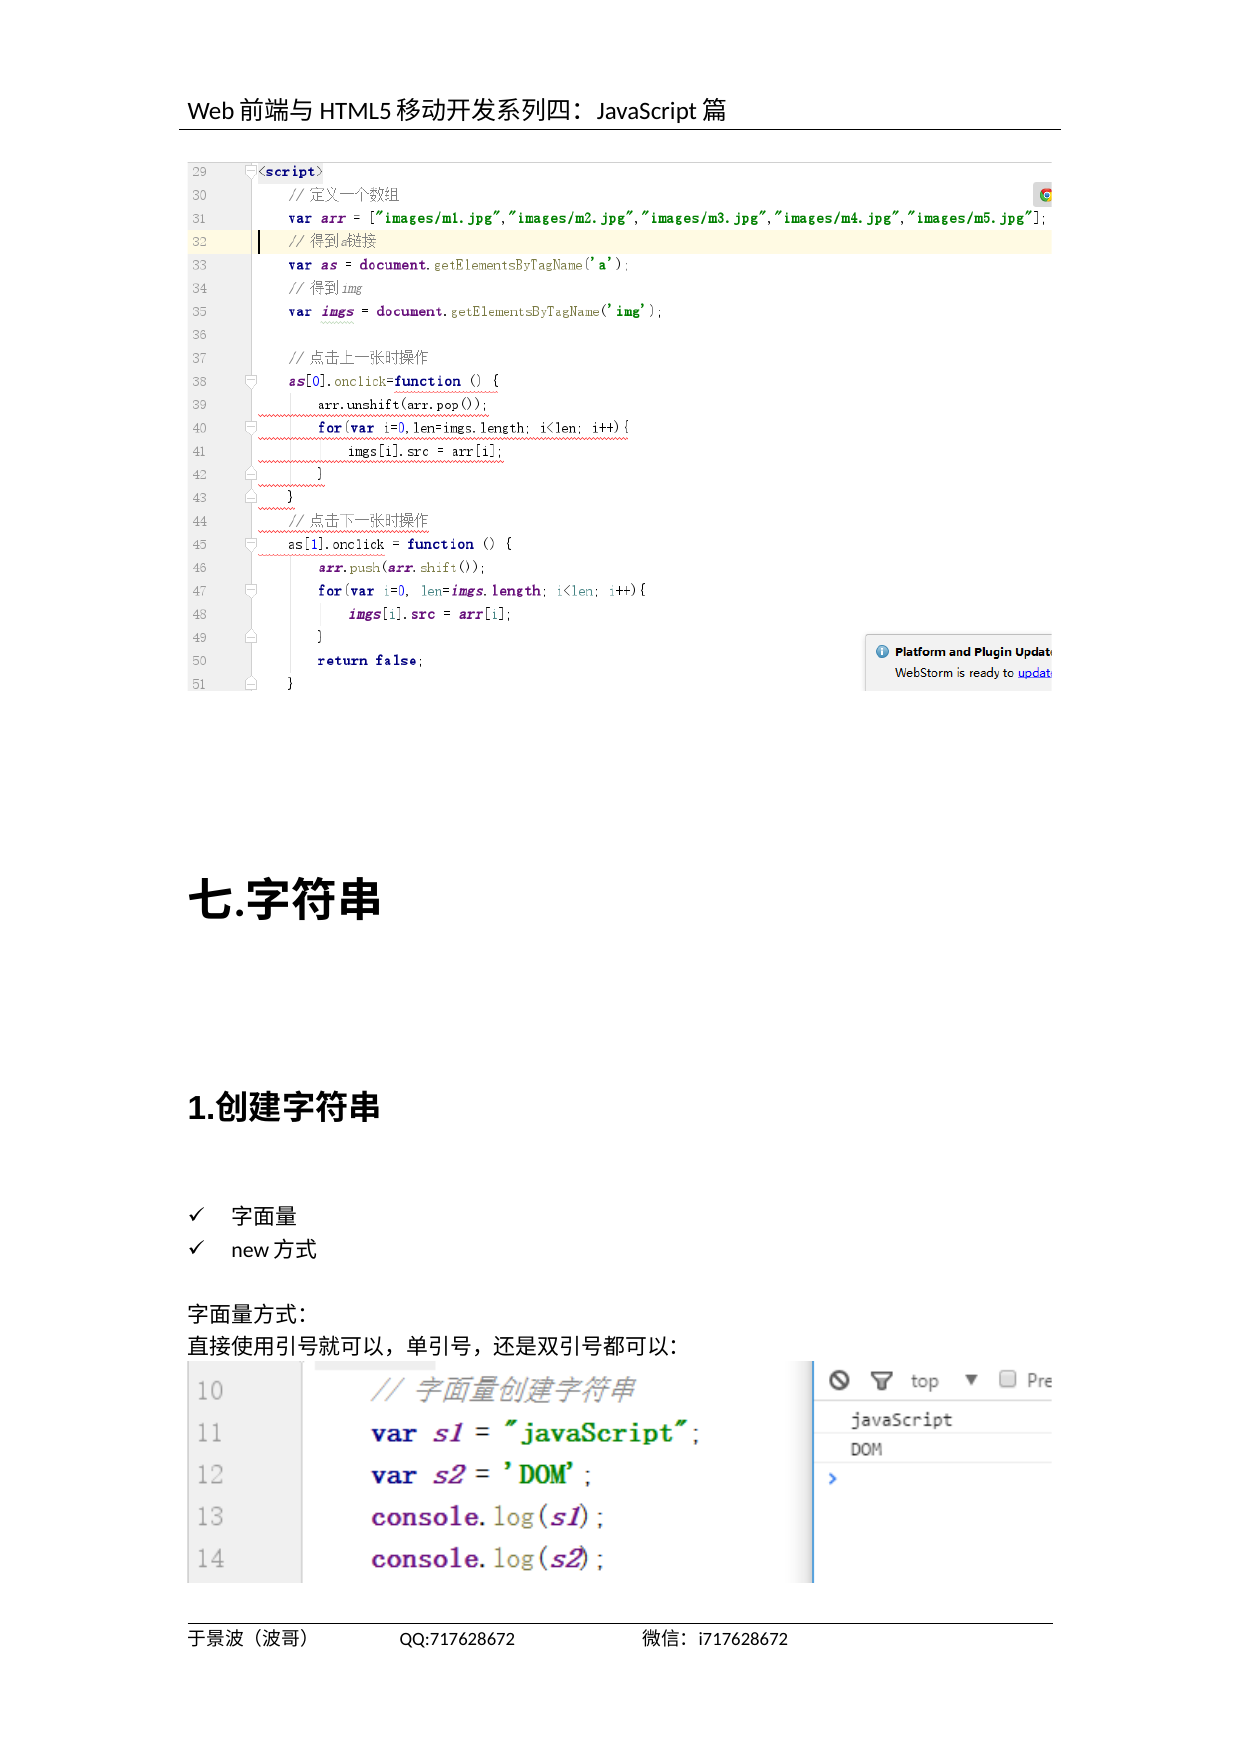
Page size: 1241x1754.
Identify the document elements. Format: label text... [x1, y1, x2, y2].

picture [187, 1360, 1052, 1582]
list 字面量 [187, 1198, 1053, 1231]
list new方式 [187, 1231, 1053, 1263]
subtitle 七.字符串 [187, 847, 1053, 945]
text 直接使用引号就可以，单引号，还是双引号都可以： [187, 1328, 1053, 1361]
text 字面量方式： [187, 1296, 1053, 1328]
picture [187, 162, 1052, 691]
subtitle 1.创建字符串 [187, 1072, 1053, 1137]
